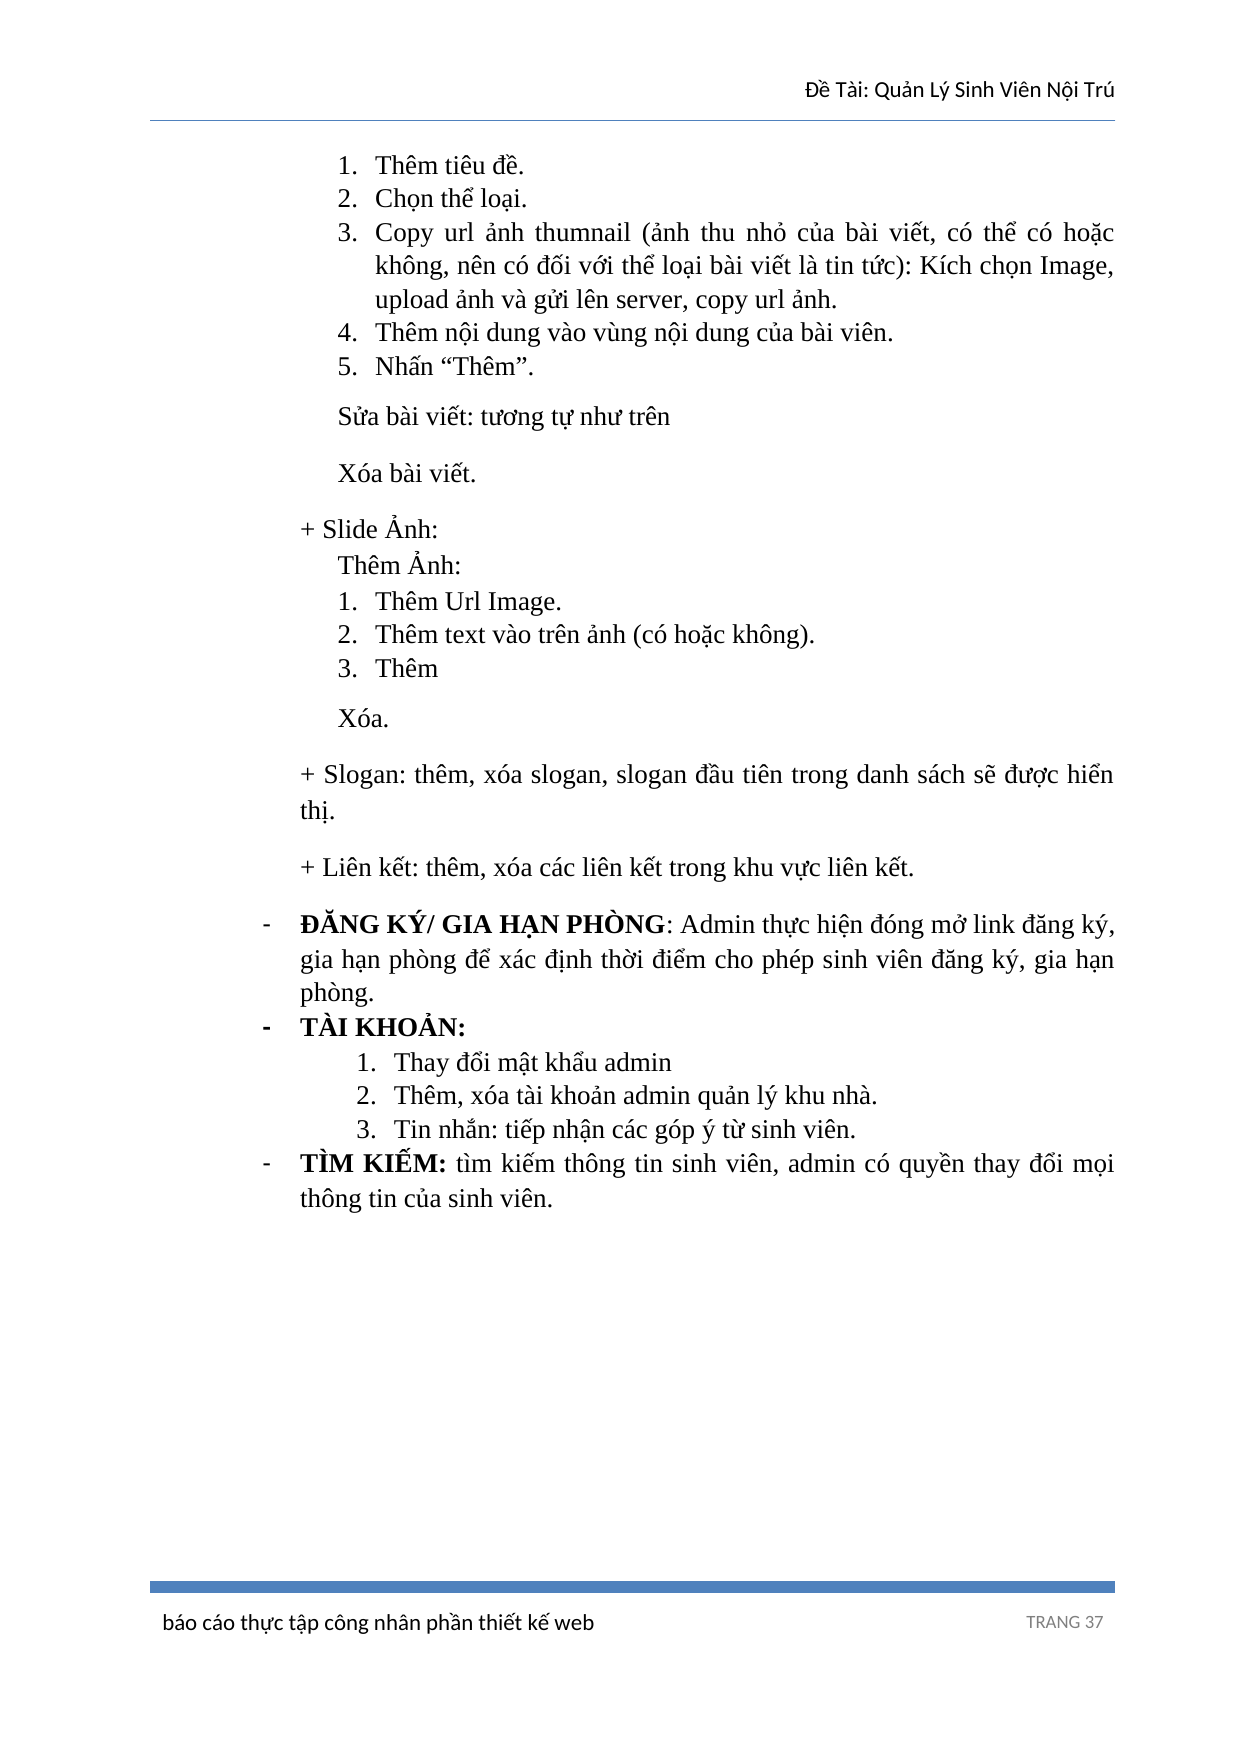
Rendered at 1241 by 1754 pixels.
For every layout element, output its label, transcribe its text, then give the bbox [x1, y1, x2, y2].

list TÀI KHOẢN: [262, 1010, 1115, 1043]
text Sửa bài viết: tương tự như trên [337, 400, 1115, 431]
text + Slogan: thêm, xóa slogan, slogan đầu tiên trong danh sách sẽ được hiển thị. [300, 759, 1115, 826]
list Copy url ảnh thumnail (ảnh thu nhỏ của bài viết, có thể có hoặc không, nên có đối với thể loại bài viết là tin tức): Kích chọn Image, upload ảnh và gửi lên server, copy url ảnh. [337, 216, 1115, 314]
list Thêm text vào trên ảnh (có hoặc không). [337, 618, 1115, 649]
list Thêm tiêu đề. [337, 149, 1115, 180]
list Thêm Ảnh: [337, 549, 1115, 580]
list Thêm nội dung vào vùng nội dung của bài viên. [337, 316, 1115, 348]
list Chọn thể loại. [337, 182, 1115, 213]
list + Slide Ảnh: [300, 513, 1115, 544]
list Thêm [337, 652, 1115, 683]
text Xóa bài viết. [337, 457, 1115, 488]
list Tin nhắn: tiếp nhận các góp ý từ sinh viên. [356, 1113, 1115, 1144]
list Thay đổi mật khẩu admin [356, 1046, 1115, 1077]
list Thêm Url Image. [337, 585, 1115, 616]
list Thêm, xóa tài khoản admin quản lý khu nhà. [356, 1079, 1115, 1110]
list ĐĂNG KÝ/ GIA HẠN PHÒNG: Admin thực hiện đóng mở link đăng ký, gia hạn phòng để xác định thời điểm cho phép sinh viên đăng ký, gia hạn phòng. [262, 907, 1115, 1008]
text + Liên kết: thêm, xóa các liên kết trong khu vực liên kết. [300, 851, 1115, 882]
text Xóa. [337, 702, 1115, 733]
list TÌM KIẾM: tìm kiếm thông tin sinh viên, admin có quyền thay đổi mọi thông tin của sinh viên. [262, 1146, 1115, 1213]
list Nhấn “Thêm”. [337, 350, 1115, 381]
